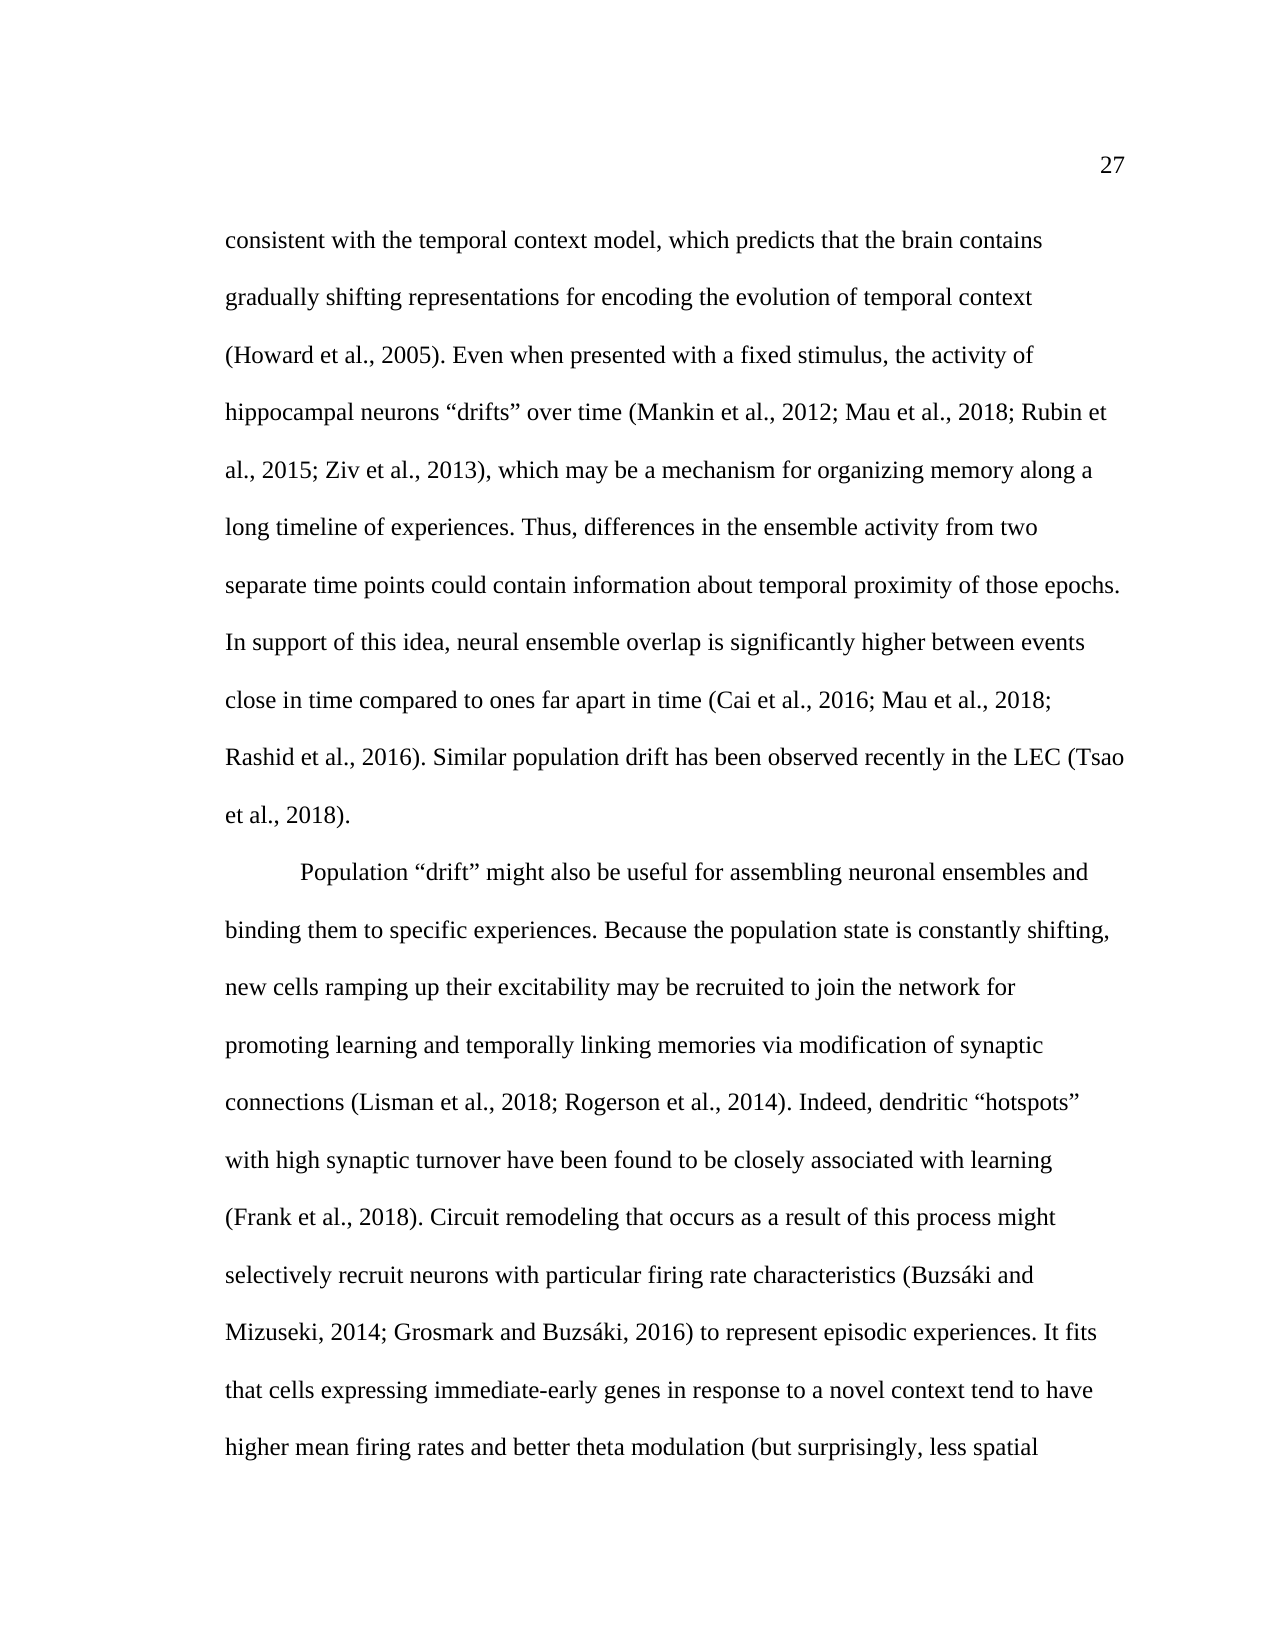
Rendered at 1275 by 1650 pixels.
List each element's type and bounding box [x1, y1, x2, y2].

text [225, 225, 1125, 829]
text [225, 857, 1125, 1461]
